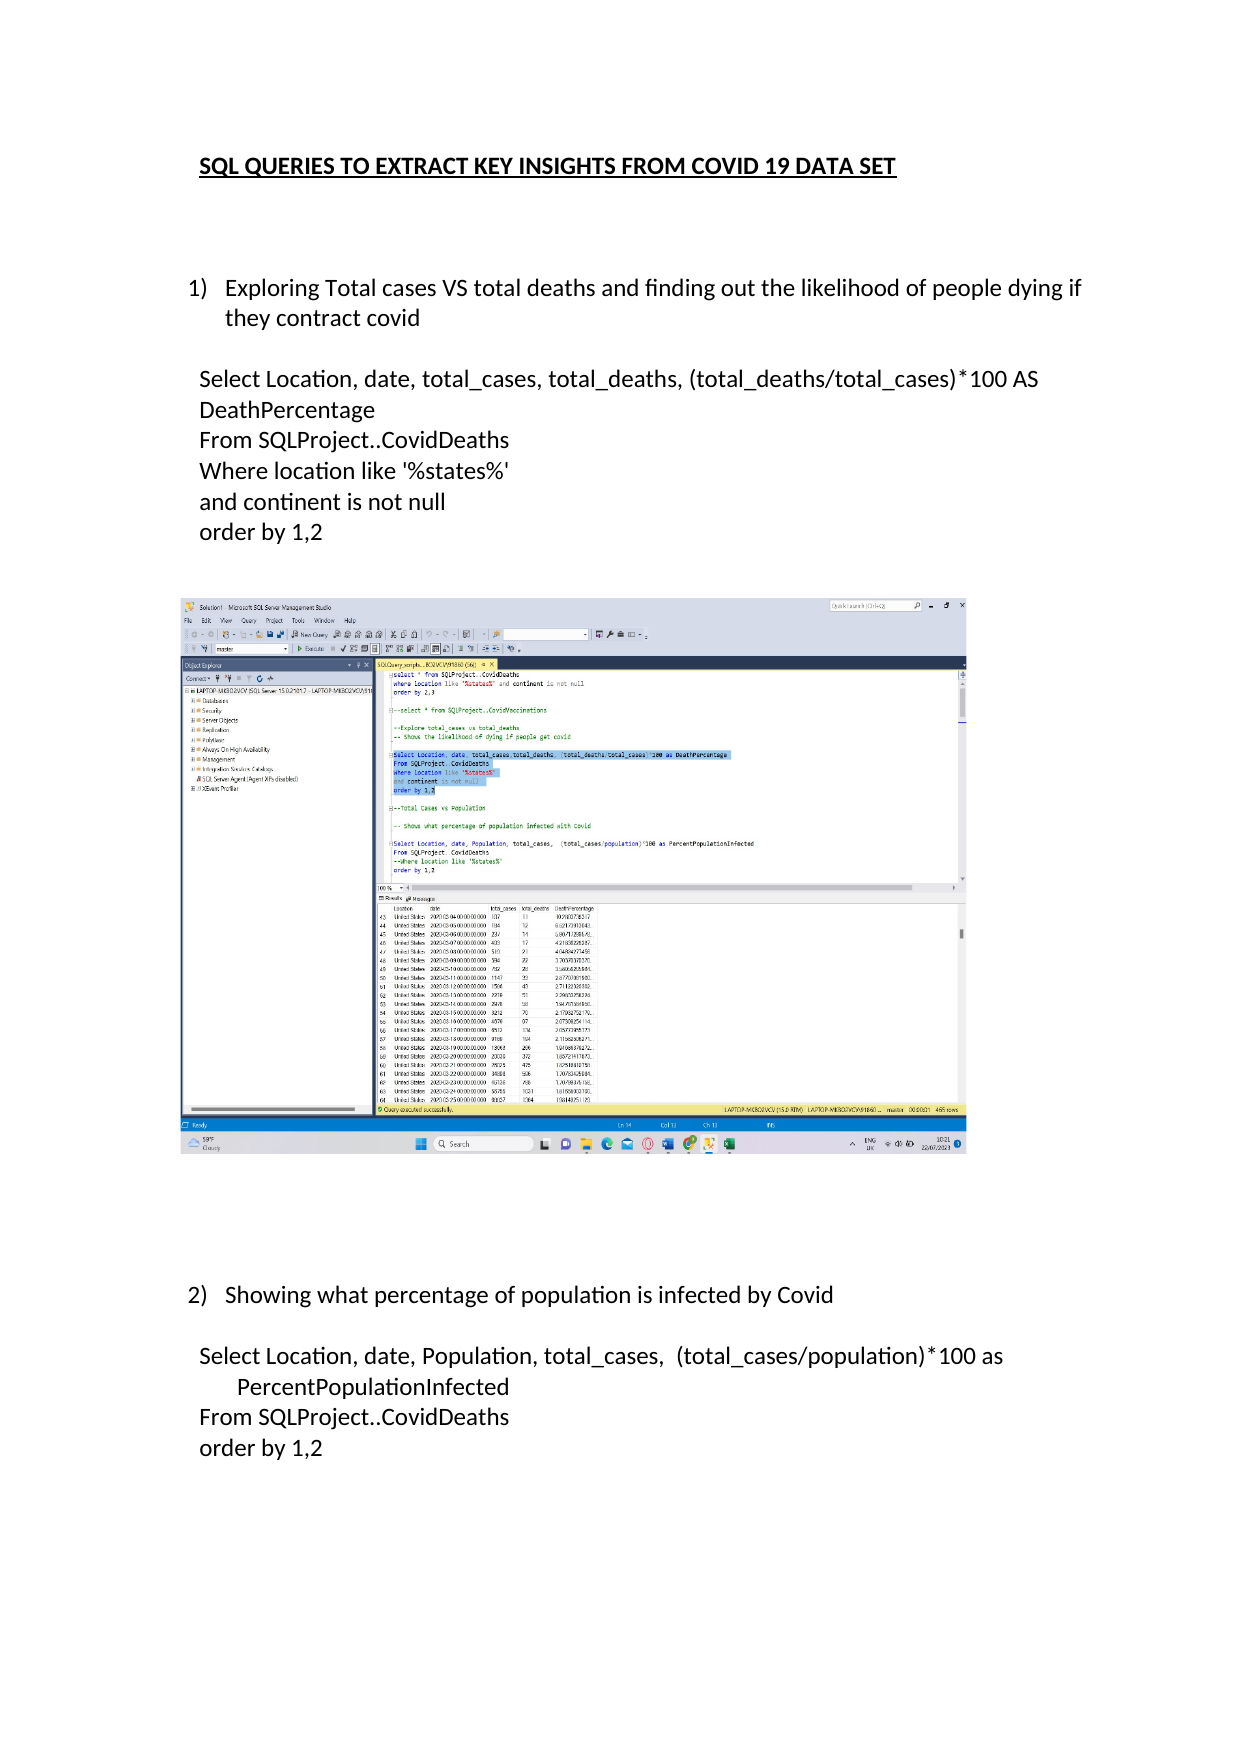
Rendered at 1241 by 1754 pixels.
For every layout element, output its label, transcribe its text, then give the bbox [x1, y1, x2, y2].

text order by 1,2 [199, 516, 1090, 547]
text order by 1,2 [199, 1432, 1090, 1462]
list Showing what percentage of population is infected by Covid [187, 1279, 1090, 1310]
text Where location like '%states%' [199, 455, 1090, 486]
text Select Location, date, Population, total_cases, (total_cases/population)*100 as PercentPopulationInfected [199, 1340, 1090, 1401]
text SQL QUERIES TO EXTRACT KEY INSIGHTS FROM COVID 19 DATA SET [199, 150, 1090, 181]
list Exploring Total cases VS total deaths and finding out the likelihood of people dying if they contract covid [187, 272, 1090, 333]
text and continent is not null [199, 486, 1090, 516]
text From SQLProject..CovidDeaths [199, 425, 1090, 455]
text From SQLProject..CovidDeaths [199, 1401, 1090, 1432]
picture [179, 598, 967, 1153]
text Select Location, date, total_cases, total_deaths, (total_deaths/total_cases)*100 AS DeathPercentage [199, 364, 1090, 425]
